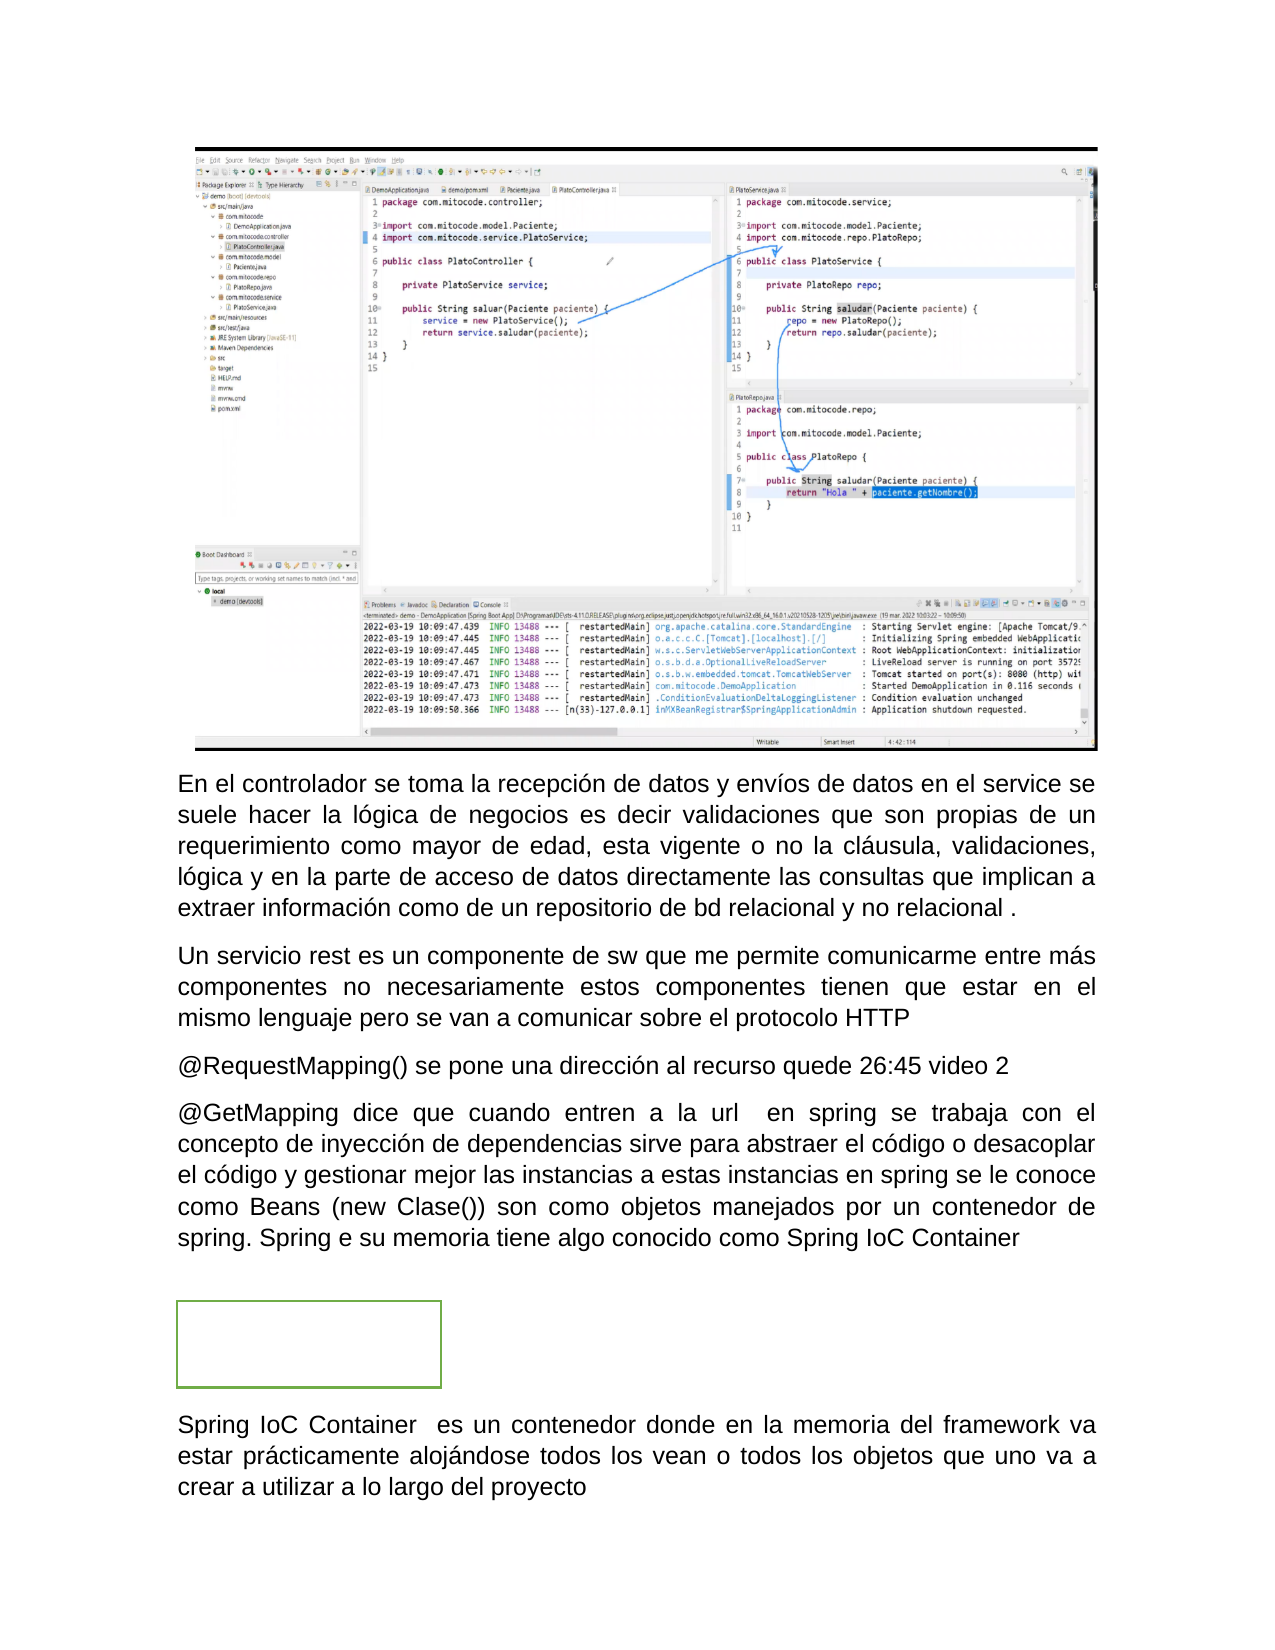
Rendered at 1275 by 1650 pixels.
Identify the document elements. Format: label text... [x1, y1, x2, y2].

text @RequestMapping() se pone una dirección al recurso quede 26:45 video 2 [177, 1051, 1098, 1079]
text Un servicio rest es un componente de sw que me permite comunicarme entre más componentes no necesariamente estos componentes tienen que estar en el mismo lenguaje pero se van a comunicar sobre el protocolo HTTP [177, 941, 1098, 1032]
picture [177, 147, 1098, 751]
text @GetMapping dice que cuando entren a la url en spring se trabaja con el concepto de inyección de dependencias sirve para abstraer el código o desacoplar el código y gestionar mejor las instancias a estas instancias en spring se le conoce como Beans (new Clase()) son como objetos manejados por un contenedor de spring. Spring e su memoria tiene algo conocido como Spring IoC Container [177, 1098, 1098, 1282]
text Spring IoC Container es un contenedor donde en la memoria del framework va estar prácticamente alojándose todos los vean o todos los objetos que uno va a crear a utilizar a lo largo del proyecto [177, 1410, 1098, 1501]
text En el controlador se toma la recepción de datos y envíos de datos en el service se suele hacer la lógica de negocios es decir validaciones que son propias de un requerimiento como mayor de edad, esta vigente o no la cláusula, validaciones, lógica y en la parte de acceso de datos directamente las consultas que implican a extraer información como de un repositorio de bd relacional y no relacional . [177, 769, 1098, 922]
